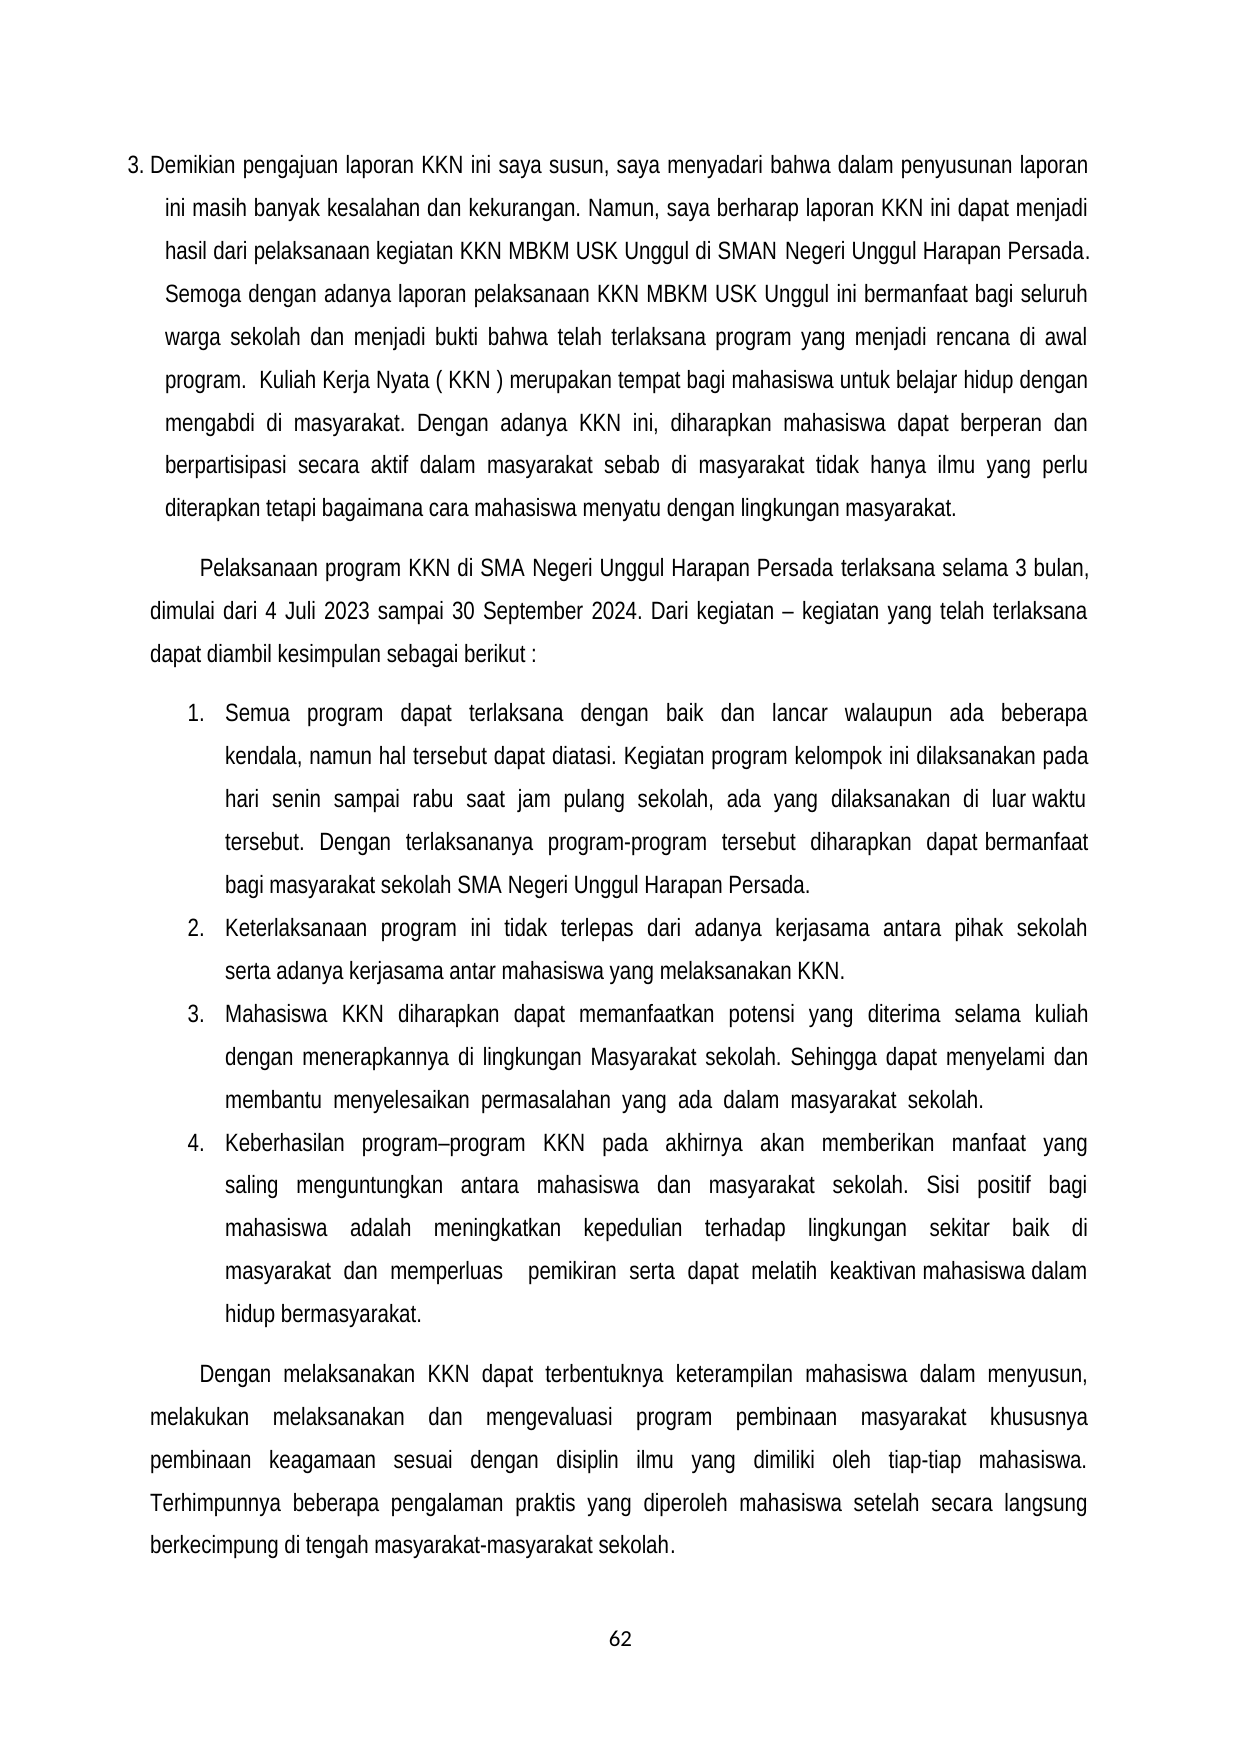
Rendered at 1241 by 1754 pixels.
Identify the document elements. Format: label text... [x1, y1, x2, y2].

text Dengan melaksanakan KKN dapat terbentuknya keterampilan mahasiswa dalam menyusun, melakukan melaksanakan dan mengevaluasi program pembinaan masyarakat khususnya pembinaan keagamaan sesuai dengan disiplin ilmu yang dimiliki oleh tiap-tiap mahasiswa. Terhimpunnya beberapa pengalaman praktis yang diperoleh mahasiswa setelah secara langsung berkecimpung di tengah masyarakat-masyarakat sekolah. [150, 1359, 1090, 1559]
text Pelaksanaan program KKN di SMA Negeri Unggul Harapan Persada terlaksana selama 3 bulan, dimulai dari 4 Juli 2023 sampai 30 September 2024. Dari kegiatan – kegiatan yang telah terlaksana dapat diambil kesimpulan sebagai berikut : [150, 553, 1090, 667]
list Keberhasilan program–program KKN pada akhirnya akan memberikan manfaat yang saling menguntungkan antara mahasiswa dan masyarakat sekolah. Sisi positif bagi mahasiswa adalah meningkatkan kepedulian terhadap lingkungan sekitar baik di masyarakat dan memperluas pemikiran serta dapat melatih keaktivan mahasiswa dalam hidup bermasyarakat. [187, 1127, 1090, 1328]
list Mahasiswa KKN diharapkan dapat memanfaatkan potensi yang diterima selama kuliah dengan menerapkannya di lingkungan Masyarakat sekolah. Sehingga dapat menyelami dan membantu menyelesaikan permasalahan yang ada dalam masyarakat sekolah. [187, 999, 1090, 1113]
list Keterlaksanaan program ini tidak terlepas dari adanya kerjasama antara pihak sekolah serta adanya kerjasama antar mahasiswa yang melaksanakan KKN. [187, 913, 1090, 984]
list Demikian pengajuan laporan KKN ini saya susun, saya menyadari bahwa dalam penyusunan laporan ini masih banyak kesalahan dan kekurangan. Namun, saya berharap laporan KKN ini dapat menjadi hasil dari pelaksanaan kegiatan KKN MBKM USK Unggul di SMAN Negeri Unggul Harapan Persada. Semoga dengan adanya laporan pelaksanaan KKN MBKM USK Unggul ini bermanfaat bagi seluruh warga sekolah dan menjadi bukti bahwa telah terlaksana program yang menjadi rencana di awal program. Kuliah Kerja Nyata ( KKN ) merupakan tempat bagi mahasiswa untuk belajar hidup dengan mengabdi di masyarakat. Dengan adanya KKN ini, diharapkan mahasiswa dapat berperan dan berpartisipasi secara aktif dalam masyarakat sebab di masyarakat tidak hanya ilmu yang perlu diterapkan tetapi bagaimana cara mahasiswa menyatu dengan lingkungan masyarakat. [127, 150, 1090, 522]
list Semua program dapat terlaksana dengan baik dan lancar walaupun ada beberapa kendala, namun hal tersebut dapat diatasi. Kegiatan program kelompok ini dilaksanakan pada hari senin sampai rabu saat jam pulang sekolah, ada yang dilaksanakan di luar waktu tersebut. Dengan terlaksananya program-program tersebut diharapkan dapat bermanfaat bagi masyarakat sekolah SMA Negeri Unggul Harapan Persada. [187, 698, 1090, 899]
